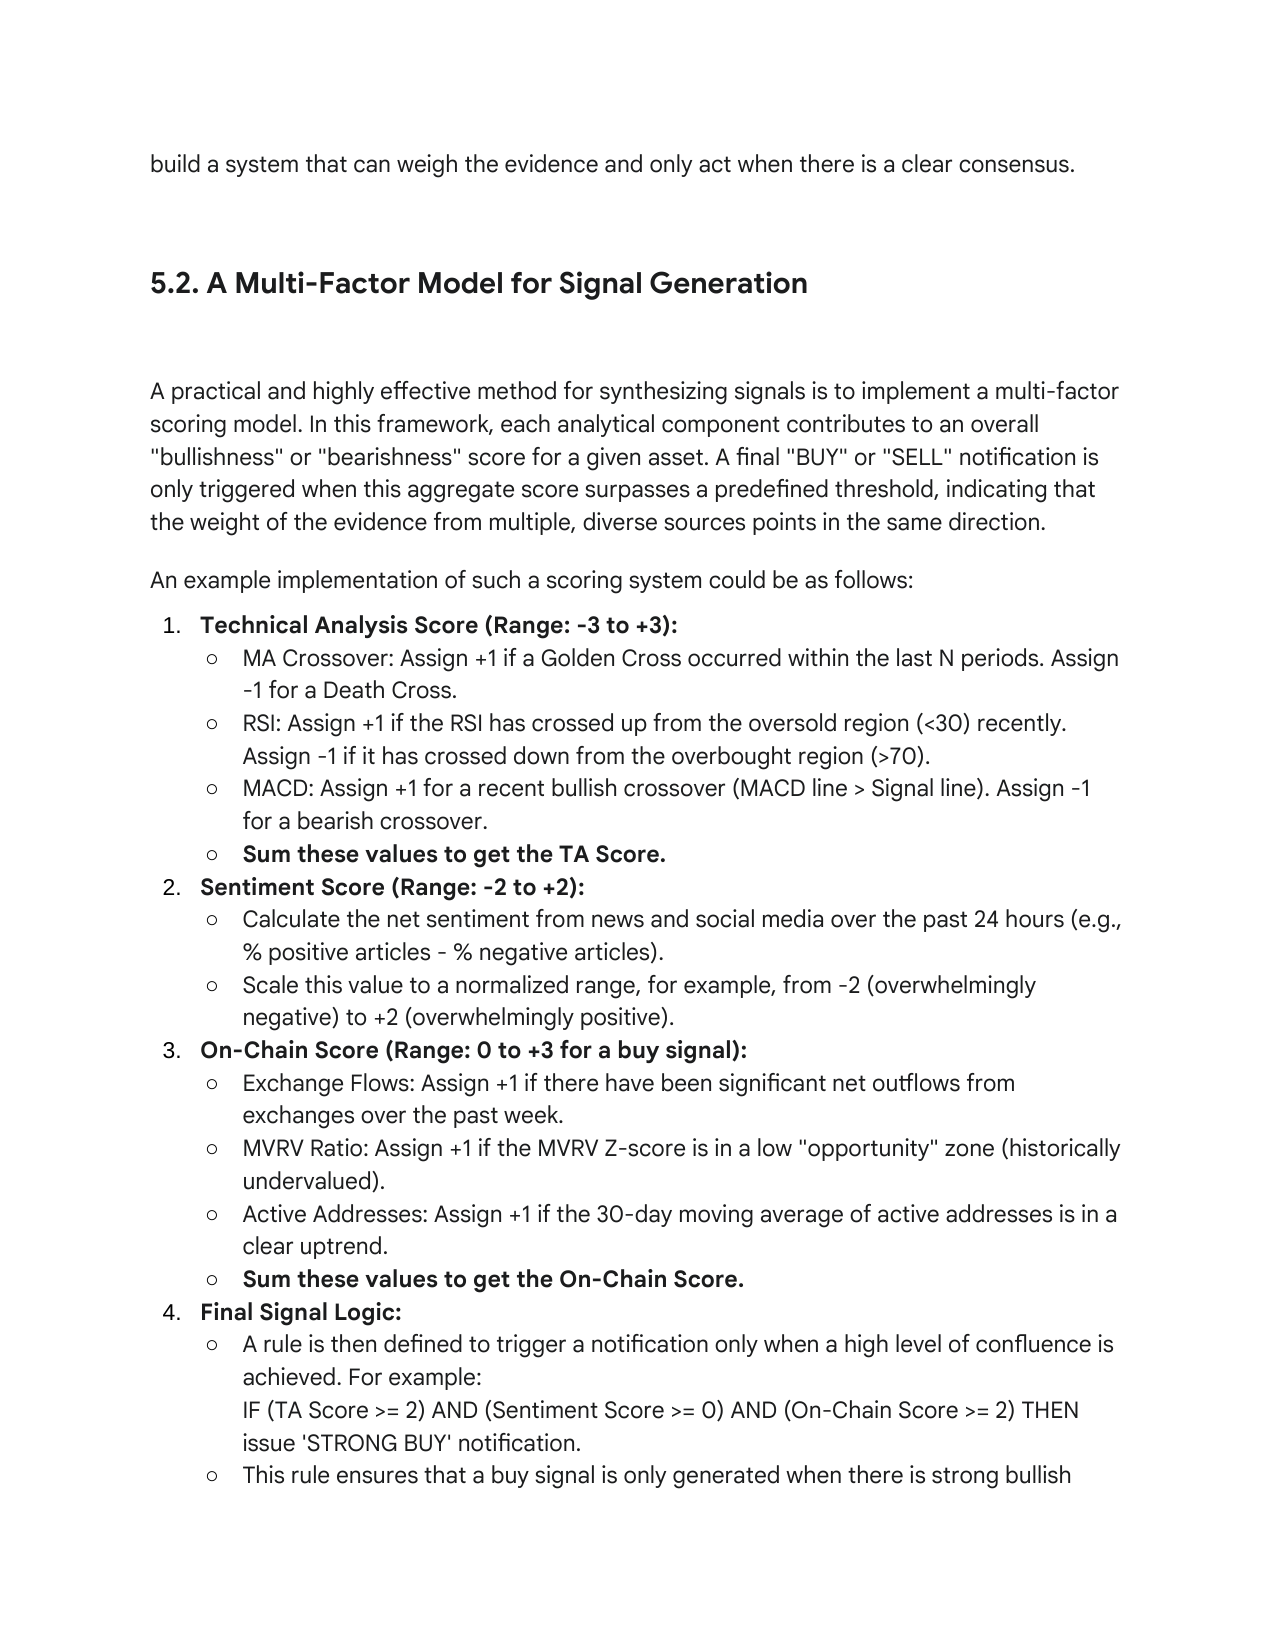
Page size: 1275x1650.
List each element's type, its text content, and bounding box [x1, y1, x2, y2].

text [150, 150, 1125, 179]
list Sum these values to get the On-Chain Score. [205, 1265, 1125, 1294]
list Sum these values to get the TA Score. [205, 840, 1125, 869]
list MA Crossover: Assign +1 if a Golden Cross occurred within the last N periods. Assign -1 for a Death Cross. [205, 644, 1125, 705]
subtitle 5.2. A Multi-Factor Model for Signal Generation [150, 265, 1125, 302]
list Scale this value to a normalized range, for example, from -2 (overwhelmingly negative) to +2 (overwhelmingly positive). [205, 971, 1125, 1032]
list Calculate the net sentiment from news and social media over the past 24 hours (e.g., % positive articles - % negative articles). [205, 905, 1125, 967]
list MVRV Ratio: Assign +1 if the MVRV Z-score is in a low "opportunity" zone (historically undervalued). [205, 1134, 1125, 1196]
list Technical Analysis Score (Range: -3 to +3): [162, 611, 1125, 640]
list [205, 1461, 1125, 1490]
list On-Chain Score (Range: 0 to +3 for a buy signal): [162, 1036, 1125, 1065]
text A practical and highly effective method for synthesizing signals is to implement a multi-factor scoring model. In this framework, each analytical component contributes to an overall "bullishness" or "bearishness" score for a given asset. A final "BUY" or "SELL" notification is only triggered when this aggregate score surpasses a predefined threshold, indicating that the weight of the evidence from multiple, diverse sources points in the same direction. [150, 377, 1125, 537]
list RSI: Assign +1 if the RSI has crossed up from the oversold region (<30) recently. Assign -1 if it has crossed down from the overbought region (>70). [205, 709, 1125, 771]
list Exchange Flows: Assign +1 if there have been significant net outflows from exchanges over the past week. [205, 1069, 1125, 1130]
list MACD: Assign +1 for a recent bullish crossover (MACD line > Signal line). Assign -1 for a bearish crossover. [205, 774, 1125, 836]
text An example implementation of such a scoring system could be as follows: [150, 566, 1125, 594]
list Active Addresses: Assign +1 if the 30-day moving average of active addresses is in a clear uptrend. [205, 1200, 1125, 1261]
list Sentiment Score (Range: -2 to +2): [162, 873, 1125, 901]
list A rule is then defined to trigger a notification only when a high level of confluence is achieved. For example: IF (TA Score >= 2) AND (Sentiment Score >= 0) AND (On-Chain Score >= 2) THEN issue 'STRONG BUY' notification. [205, 1331, 1125, 1457]
list Final Signal Logic: [162, 1298, 1125, 1327]
